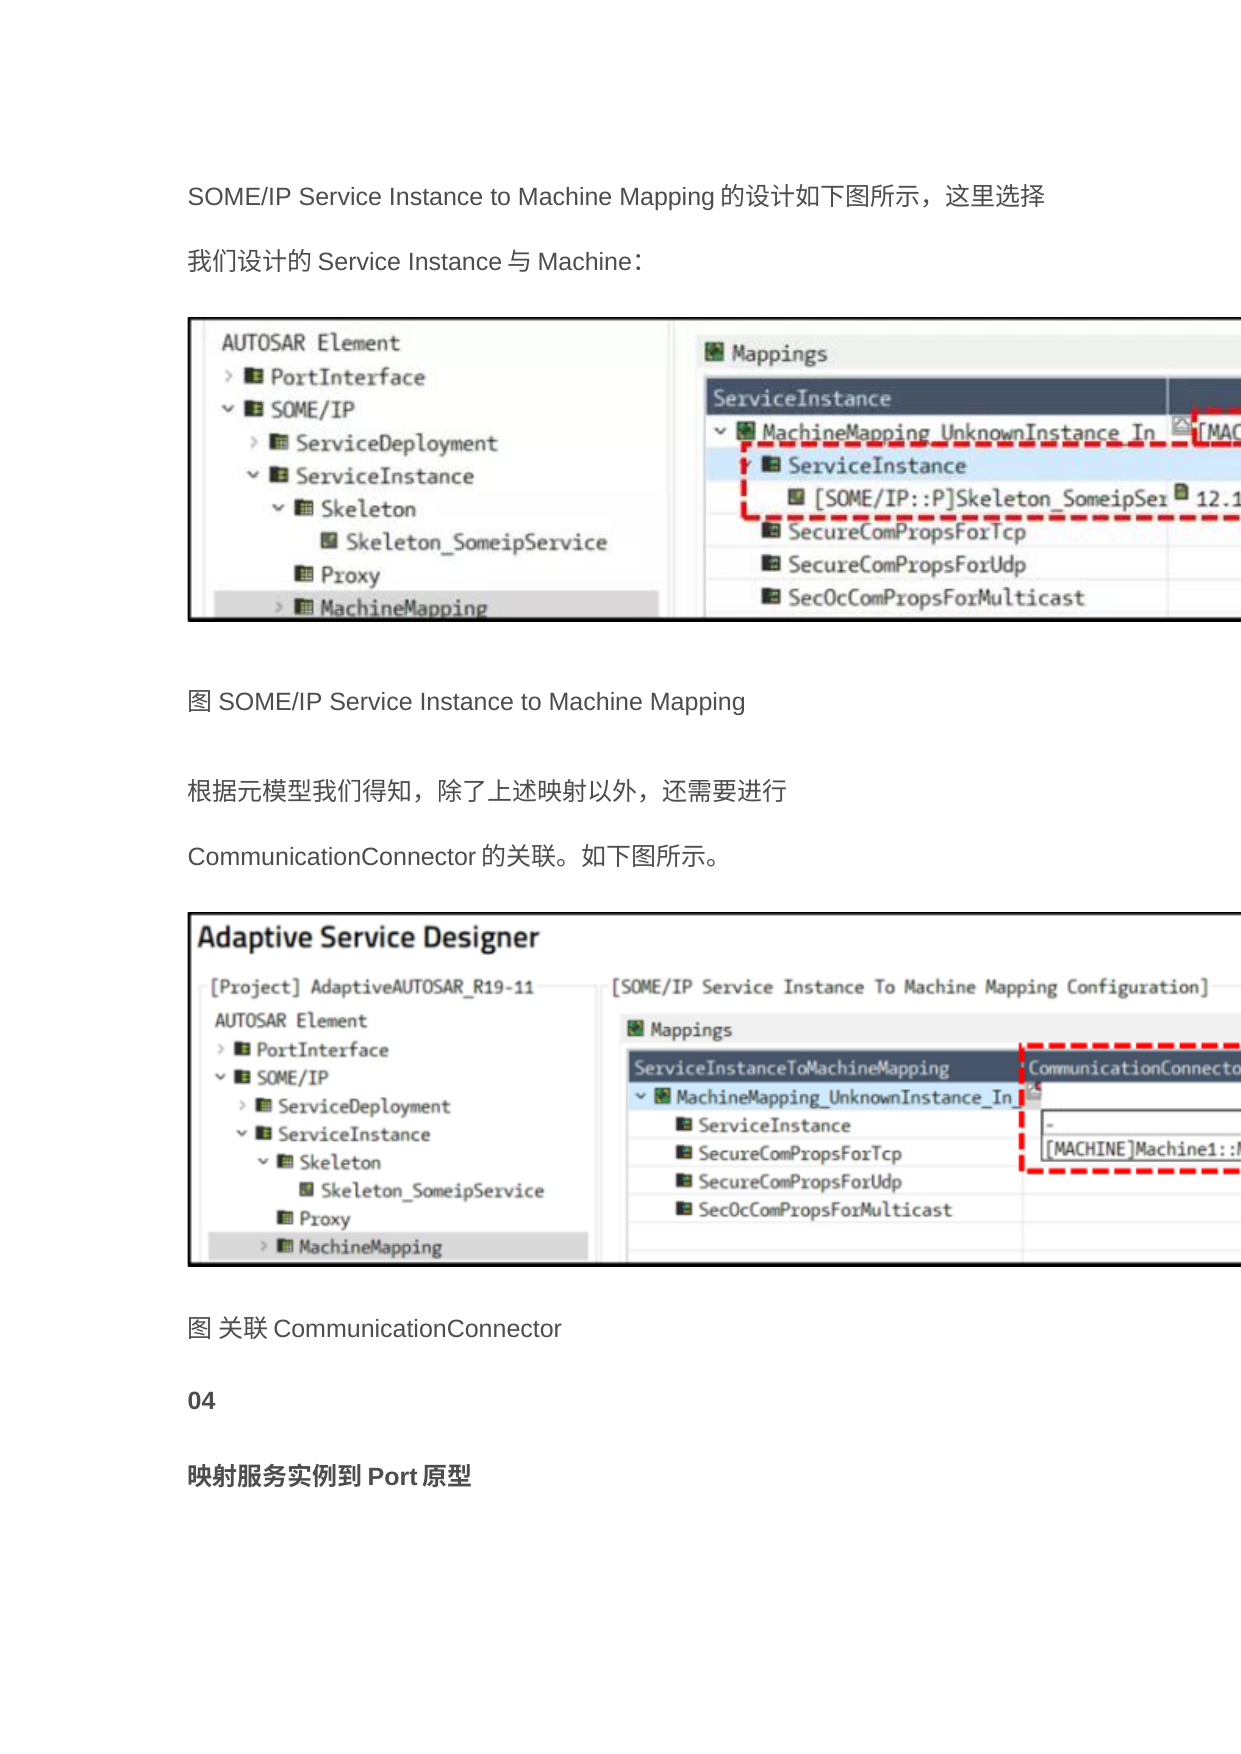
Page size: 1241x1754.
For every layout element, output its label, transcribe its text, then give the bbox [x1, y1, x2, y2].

text SOME/IP Service Instance to Machine Mapping的设计如下图所示，这里选择我们设计的Service Instance与Machine： [187, 162, 1053, 292]
text 根据元模型我们得知，除了上述映射以外，还需要进行CommunicationConnector的关联。如下图所示。 [187, 757, 1053, 887]
text 图 关联CommunicationConnector [187, 1294, 1053, 1359]
text 04 [187, 1384, 1053, 1417]
text 映射服务实例到Port原型 [187, 1442, 1053, 1507]
picture [187, 317, 1241, 622]
picture [187, 912, 1241, 1267]
text 图 SOME/IP Service Instance to Machine Mapping [187, 667, 1053, 732]
